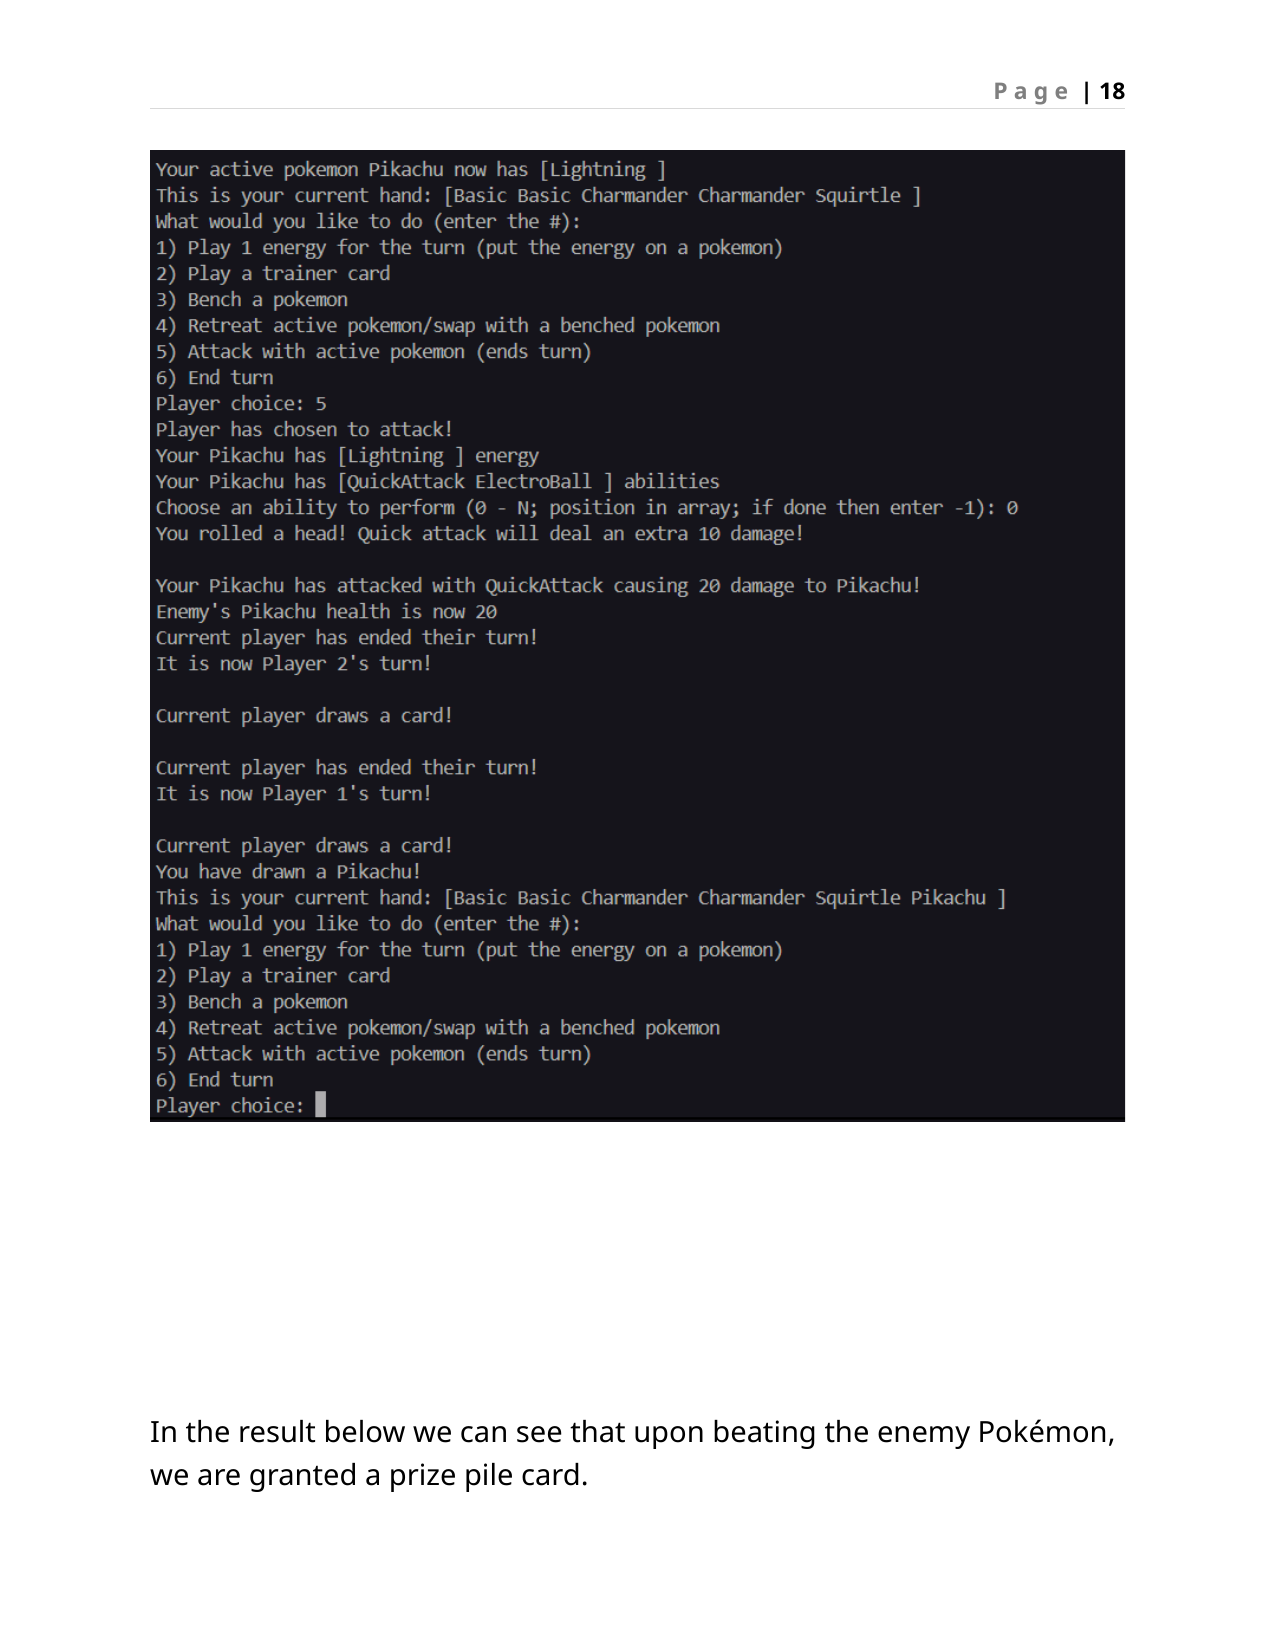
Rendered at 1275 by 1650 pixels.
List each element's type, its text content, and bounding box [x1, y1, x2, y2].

text In the result below we can see that upon beating the enemy Pokémon, we are granted a prize pile card. [150, 1411, 1125, 1494]
picture [150, 150, 1125, 1122]
